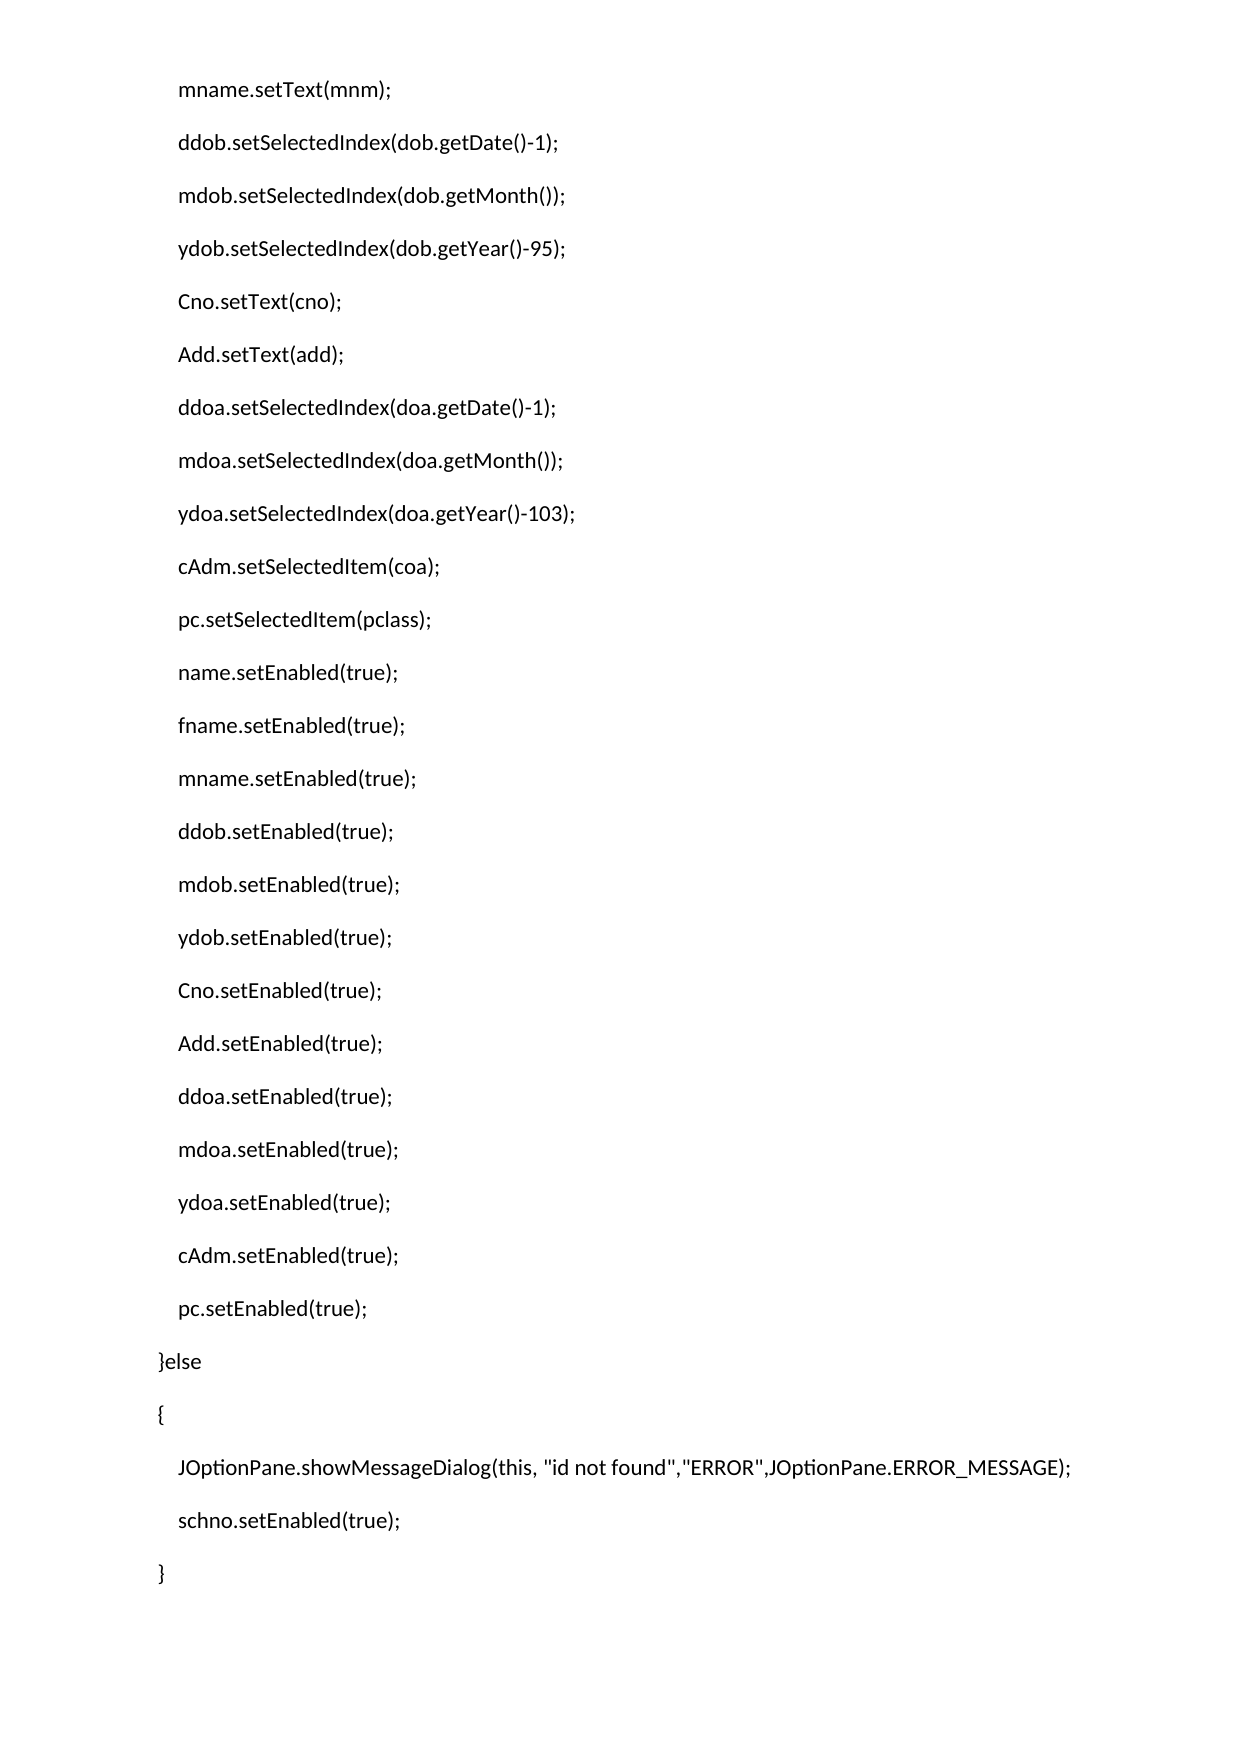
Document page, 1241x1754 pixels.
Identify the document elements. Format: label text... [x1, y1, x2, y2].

text } [75, 1559, 1165, 1588]
text ddoa.setEnabled(true); [75, 1082, 1165, 1110]
text ydob.setEnabled(true); [75, 923, 1165, 951]
text cAdm.setSelectedItem(coa); [75, 552, 1165, 580]
text name.setEnabled(true); [75, 658, 1165, 686]
text cAdm.setEnabled(true); [75, 1241, 1165, 1269]
text }else [75, 1347, 1165, 1376]
text ydob.setSelectedIndex(dob.getYear()-95); [75, 234, 1165, 262]
text { [75, 1401, 1165, 1428]
text Cno.setEnabled(true); [75, 976, 1165, 1004]
text ddoa.setSelectedIndex(doa.getDate()-1); [75, 393, 1165, 421]
text ydoa.setSelectedIndex(doa.getYear()-103); [75, 499, 1165, 527]
text mdoa.setSelectedIndex(doa.getMonth()); [75, 446, 1165, 474]
text Cno.setText(cno); [75, 287, 1165, 315]
text ddob.setEnabled(true); [75, 817, 1165, 845]
text schno.setEnabled(true); [75, 1507, 1165, 1534]
text ydoa.setEnabled(true); [75, 1188, 1165, 1216]
text JOptionPane.showMessageDialog(this, "id not found","ERROR",JOptionPane.ERROR_MESSAGE); [75, 1453, 1165, 1482]
text mdoa.setEnabled(true); [75, 1135, 1165, 1163]
text mdob.setSelectedIndex(dob.getMonth()); [75, 181, 1165, 209]
text ddob.setSelectedIndex(dob.getDate()-1); [75, 128, 1165, 156]
text mname.setText(mnm); [75, 75, 1165, 103]
text mname.setEnabled(true); [75, 764, 1165, 792]
text pc.setEnabled(true); [75, 1294, 1165, 1322]
text Add.setText(add); [75, 340, 1165, 368]
text Add.setEnabled(true); [75, 1029, 1165, 1057]
text fname.setEnabled(true); [75, 711, 1165, 739]
text mdob.setEnabled(true); [75, 870, 1165, 898]
text pc.setSelectedItem(pclass); [75, 605, 1165, 633]
